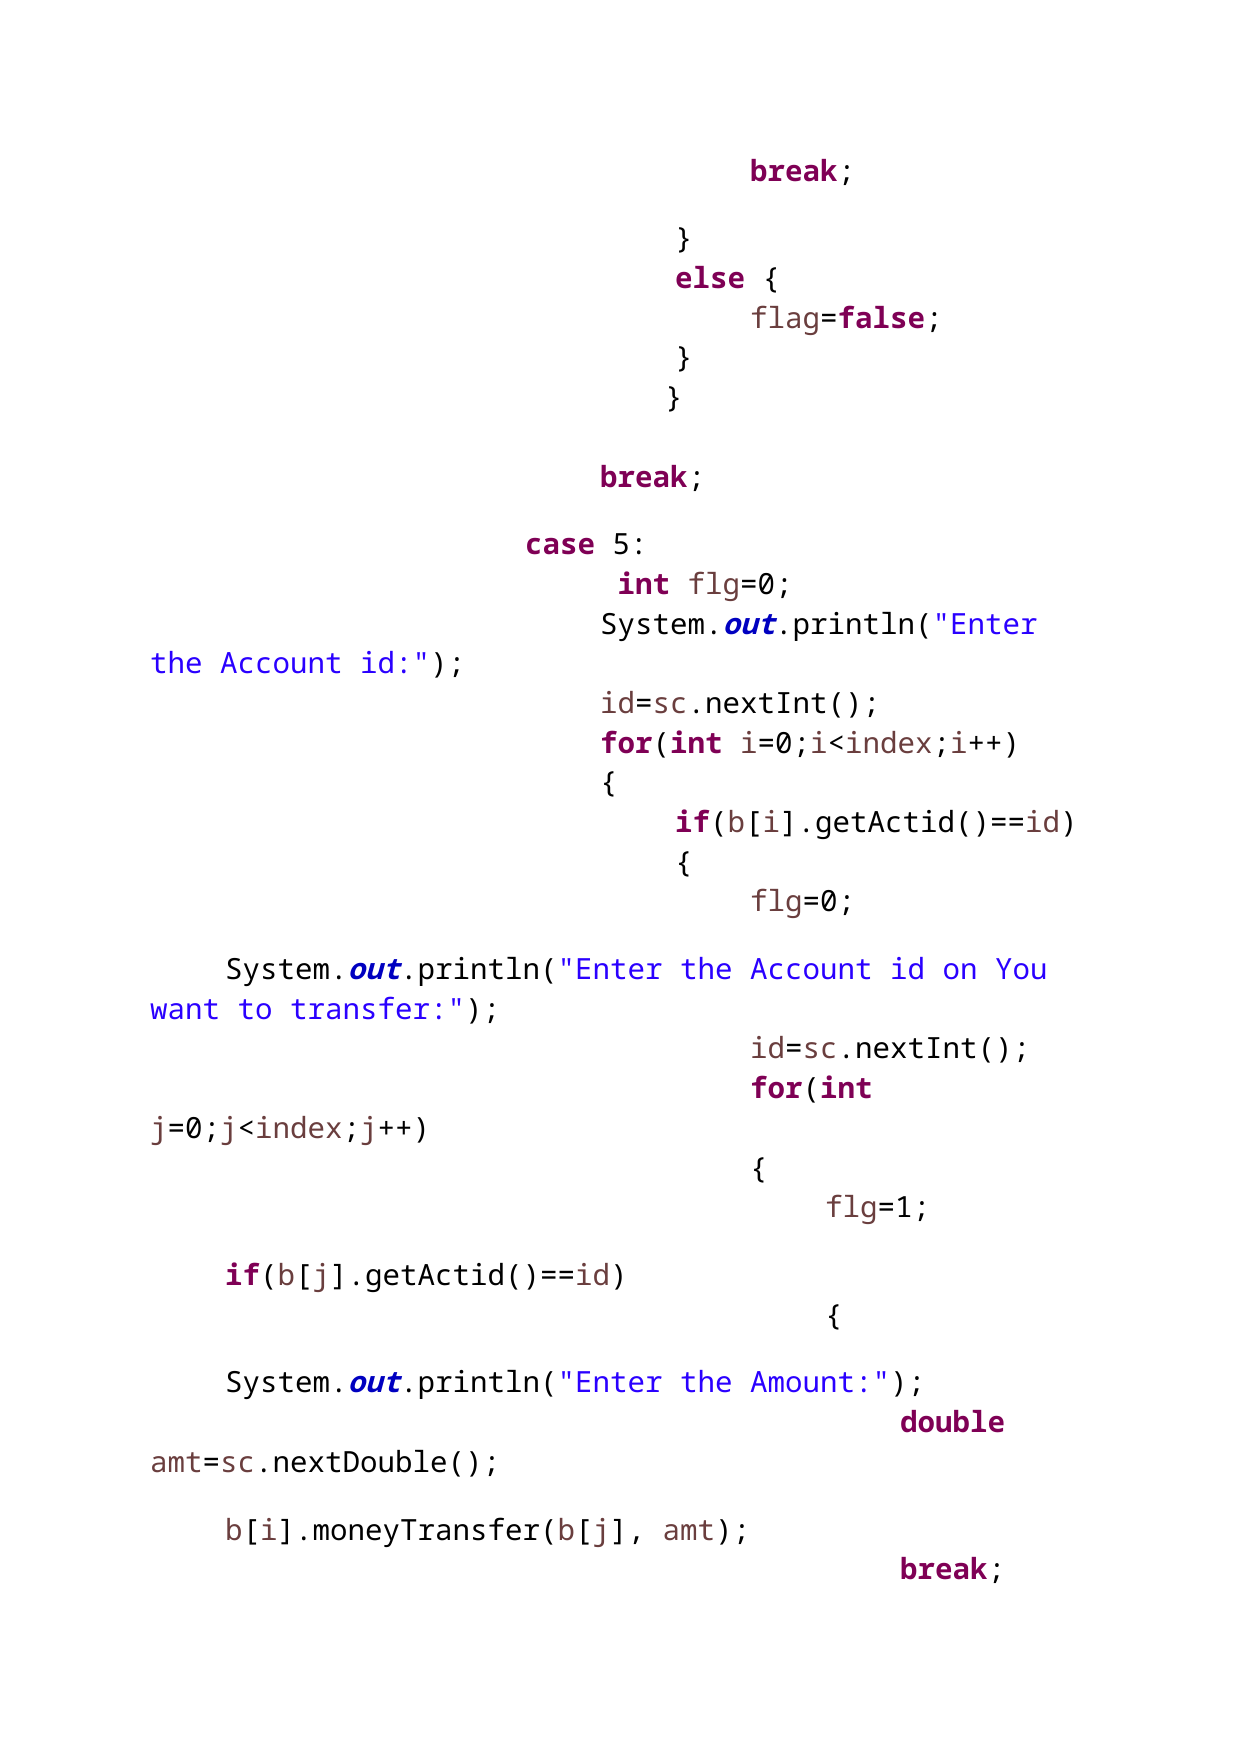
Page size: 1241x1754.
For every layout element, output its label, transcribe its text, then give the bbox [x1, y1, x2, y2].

text { [150, 1294, 1090, 1334]
text System.out.println("Enter the Account id:"); [150, 603, 1090, 682]
text { [150, 841, 1090, 881]
text System.out.println("Enter the Account id on You want to transfer:"); [150, 920, 1090, 1028]
text } [150, 218, 1090, 257]
text id=sc.nextInt(); [150, 682, 1090, 722]
text System.out.println("Enter the Amount:"); [150, 1334, 1090, 1401]
text flg=1; [150, 1187, 1090, 1226]
text break; [150, 456, 1090, 496]
text double amt=sc.nextDouble(); [150, 1401, 1090, 1481]
text for(int i=0;i<index;i++) [150, 722, 1090, 762]
text break; [150, 1548, 1090, 1588]
text b[i].moneyTransfer(b[j], amt); [150, 1481, 1090, 1548]
text if(b[j].getActid()==id) [150, 1226, 1090, 1294]
text id=sc.nextInt(); [150, 1028, 1090, 1067]
text else { [150, 257, 1090, 297]
text case 5: [150, 523, 1090, 563]
text if(b[i].getActid()==id) [150, 801, 1090, 841]
text break; [150, 150, 1090, 190]
text flag=false; [150, 297, 1090, 337]
text } [150, 337, 1090, 376]
text for(int j=0;j<index;j++) [150, 1067, 1090, 1147]
text } [150, 376, 1090, 416]
text { [150, 1147, 1090, 1187]
text flg=0; [150, 881, 1090, 920]
text int flg=0; [150, 563, 1090, 603]
text { [150, 762, 1090, 801]
